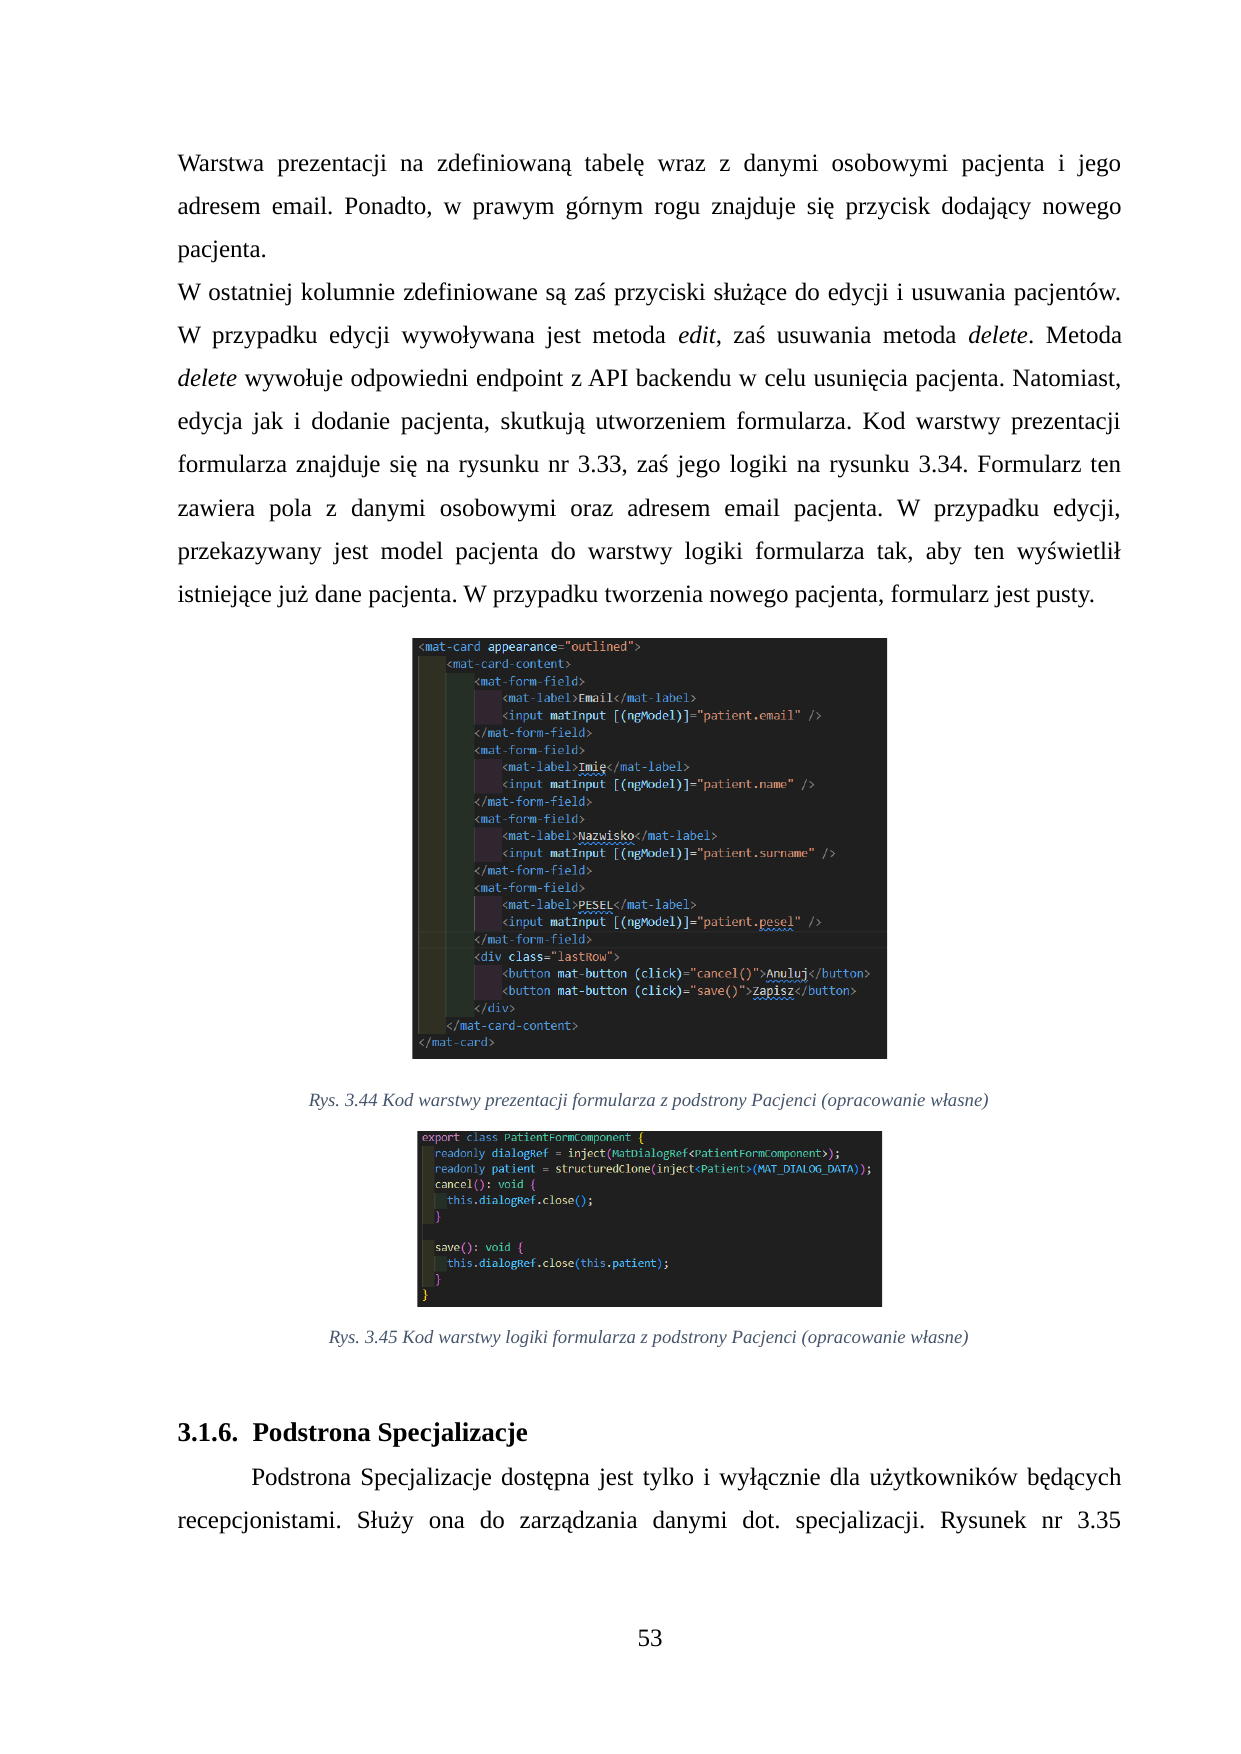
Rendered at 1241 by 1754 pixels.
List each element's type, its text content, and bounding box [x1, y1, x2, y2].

text Warstwa prezentacji na zdefiniowaną tabelę wraz z danymi osobowymi pacjenta i jego adresem email. Ponadto, w prawym górnym rogu znajduje się przycisk dodający nowego pacjenta. W ostatniej kolumnie zdefiniowane są zaś przyciski służące do edycji i usuwania pacjentów. W przypadku edycji wywoływana jest metoda edit, zaś usuwania metoda delete. Metoda delete wywołuje odpowiedni endpoint z API backendu w celu usunięcia pacjenta. Natomiast, edycja jak i dodanie pacjenta, skutkują utworzeniem formularza. Kod warstwy prezentacji formularza znajduje się na rysunku nr 3.33, zaś jego logiki na rysunku 3.34. Formularz ten zawiera pola z danymi osobowymi oraz adresem email pacjenta. W przypadku edycji, przekazywany jest model pacjenta do warstwy logiki formularza tak, aby ten wyświetlił istniejące już dane pacjenta. W przypadku tworzenia nowego pacjenta, formularz jest pusty. [177, 148, 1122, 608]
picture [417, 1131, 883, 1307]
subtitle Podstrona Specjalizacje [177, 1416, 1122, 1447]
picture [412, 638, 888, 1059]
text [177, 1462, 1122, 1534]
